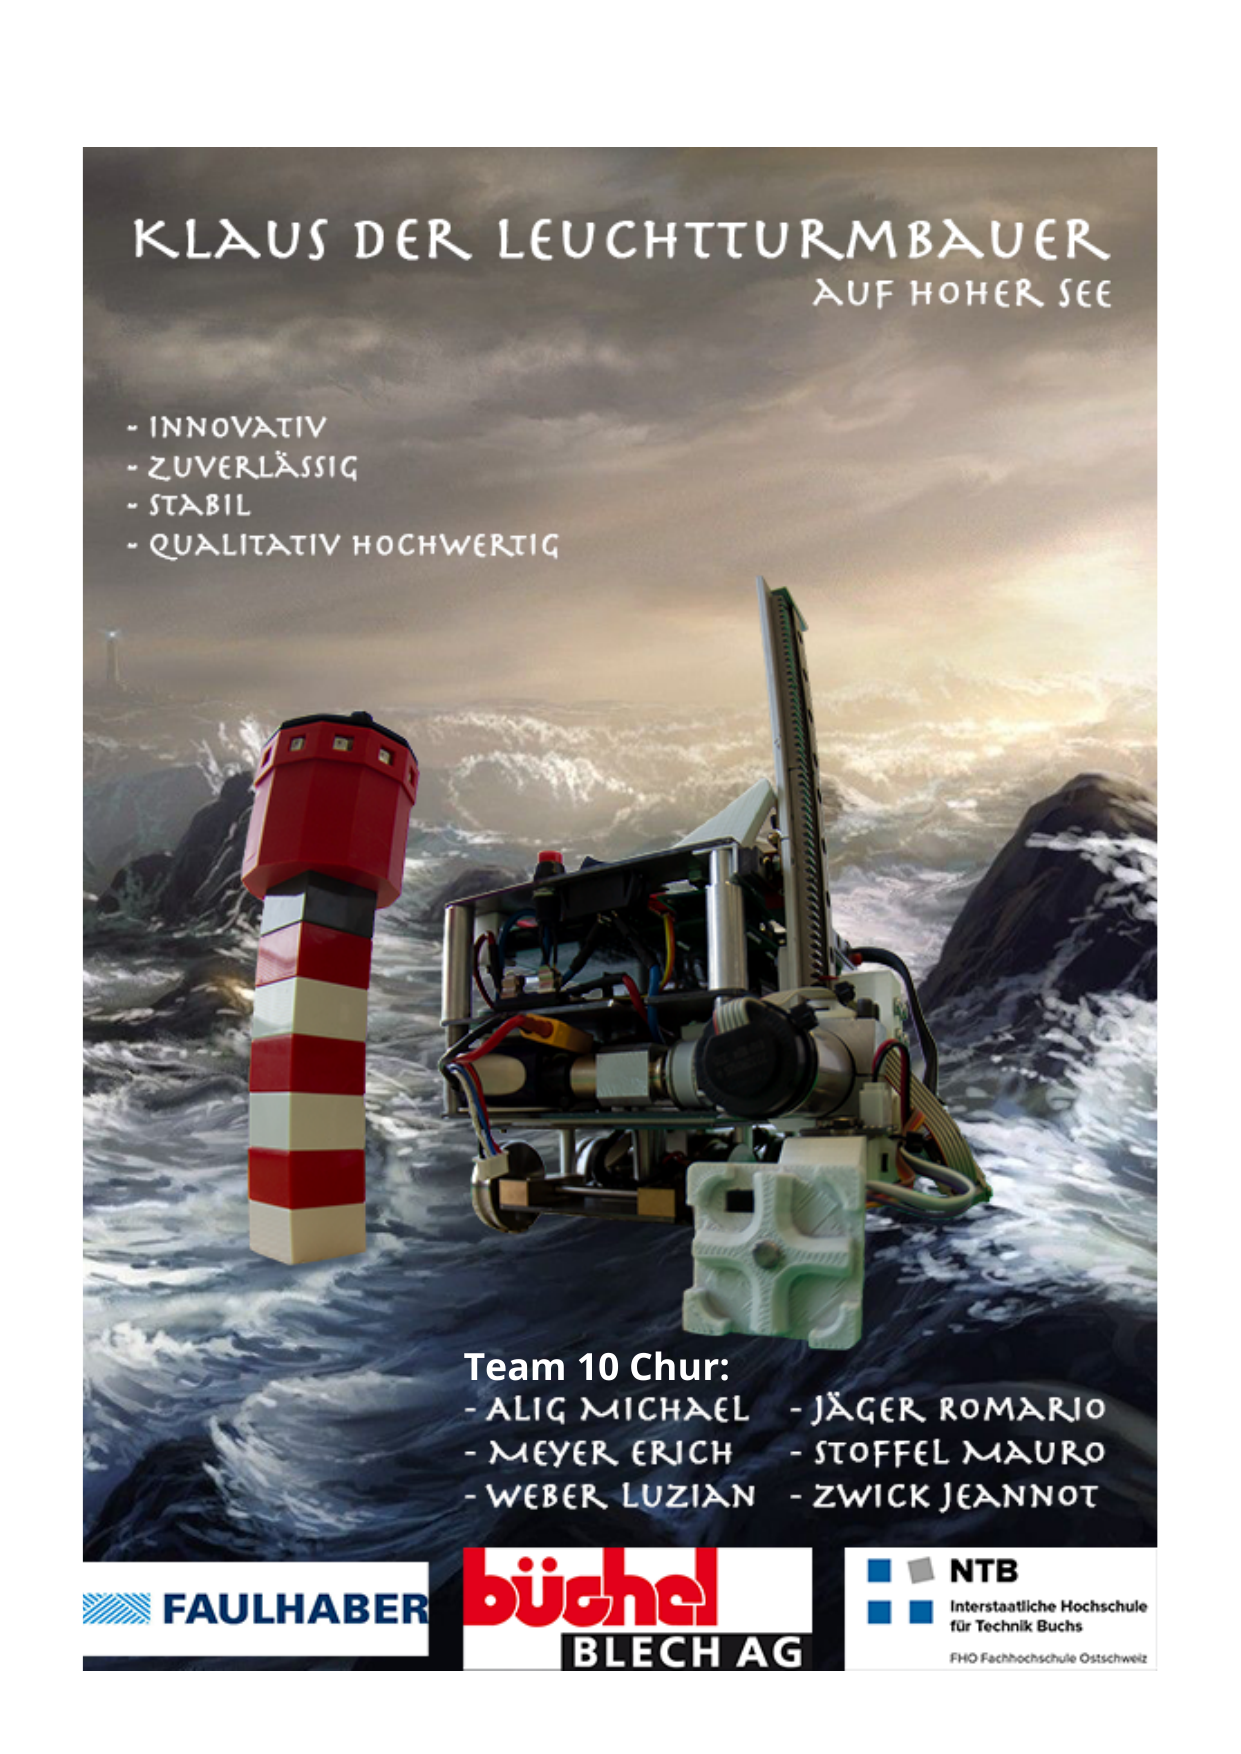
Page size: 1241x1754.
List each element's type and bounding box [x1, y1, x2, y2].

picture [82, 147, 1158, 1671]
